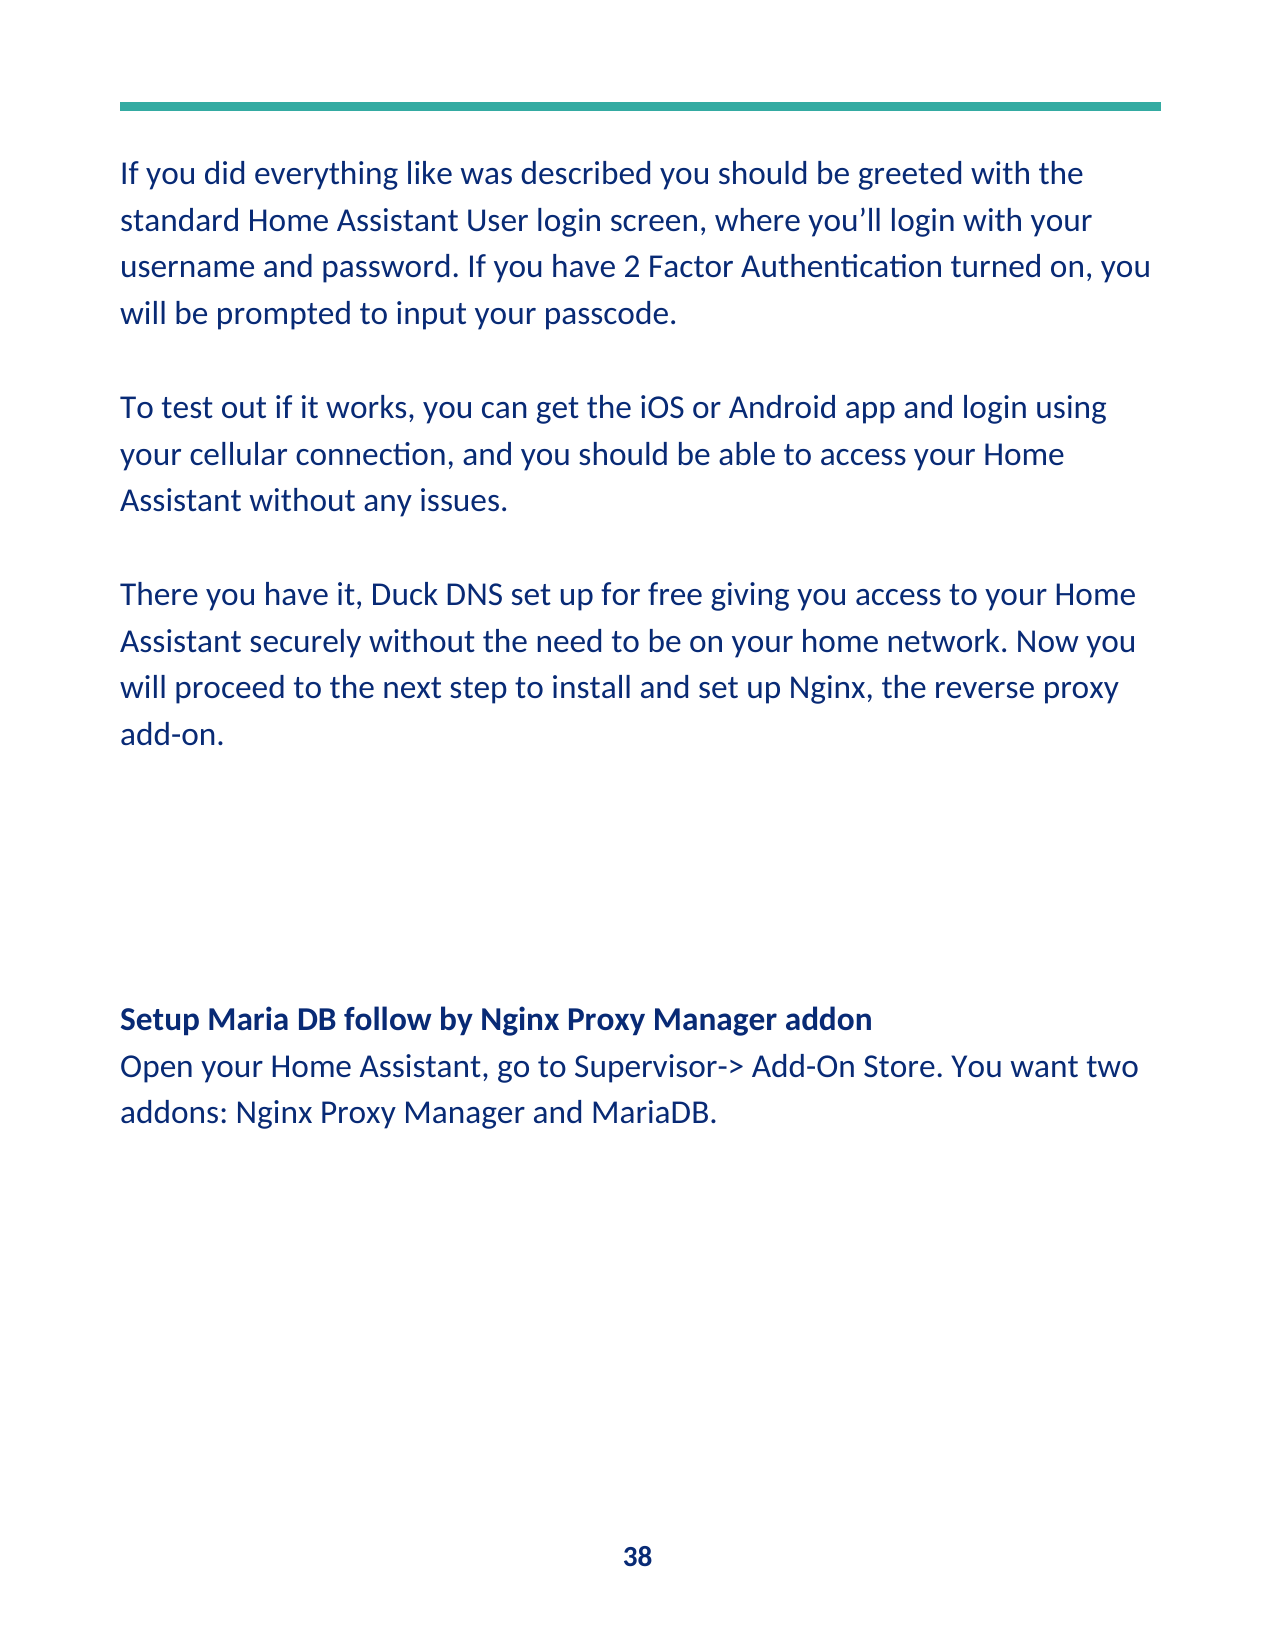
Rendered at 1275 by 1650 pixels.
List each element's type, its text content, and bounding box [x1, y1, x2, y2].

text There you have it, Duck DNS set up for free giving you access to your Home Assistant securely without the need to be on your home network. Now you will proceed to the next step to install and set up Nginx, the reverse proxy add-on. [120, 573, 1155, 754]
subtitle Setup Maria DB follow by Nginx Proxy Manager addon [120, 998, 1155, 1039]
text Open your Home Assistant, go to Supervisor-> Add-On Store. You want two addons: Nginx Proxy Manager and MariaDB. [120, 1045, 1155, 1132]
text If you did everything like was described you should be greeted with the standard Home Assistant User login screen, where you’ll login with your username and password. If you have 2 Factor Authentication turned on, you will be prompted to input your passcode. [120, 152, 1155, 333]
text To test out if it works, you can get the iOS or Android app and login using your cellular connection, and you should be able to access your Home Assistant without any issues. [120, 386, 1155, 520]
